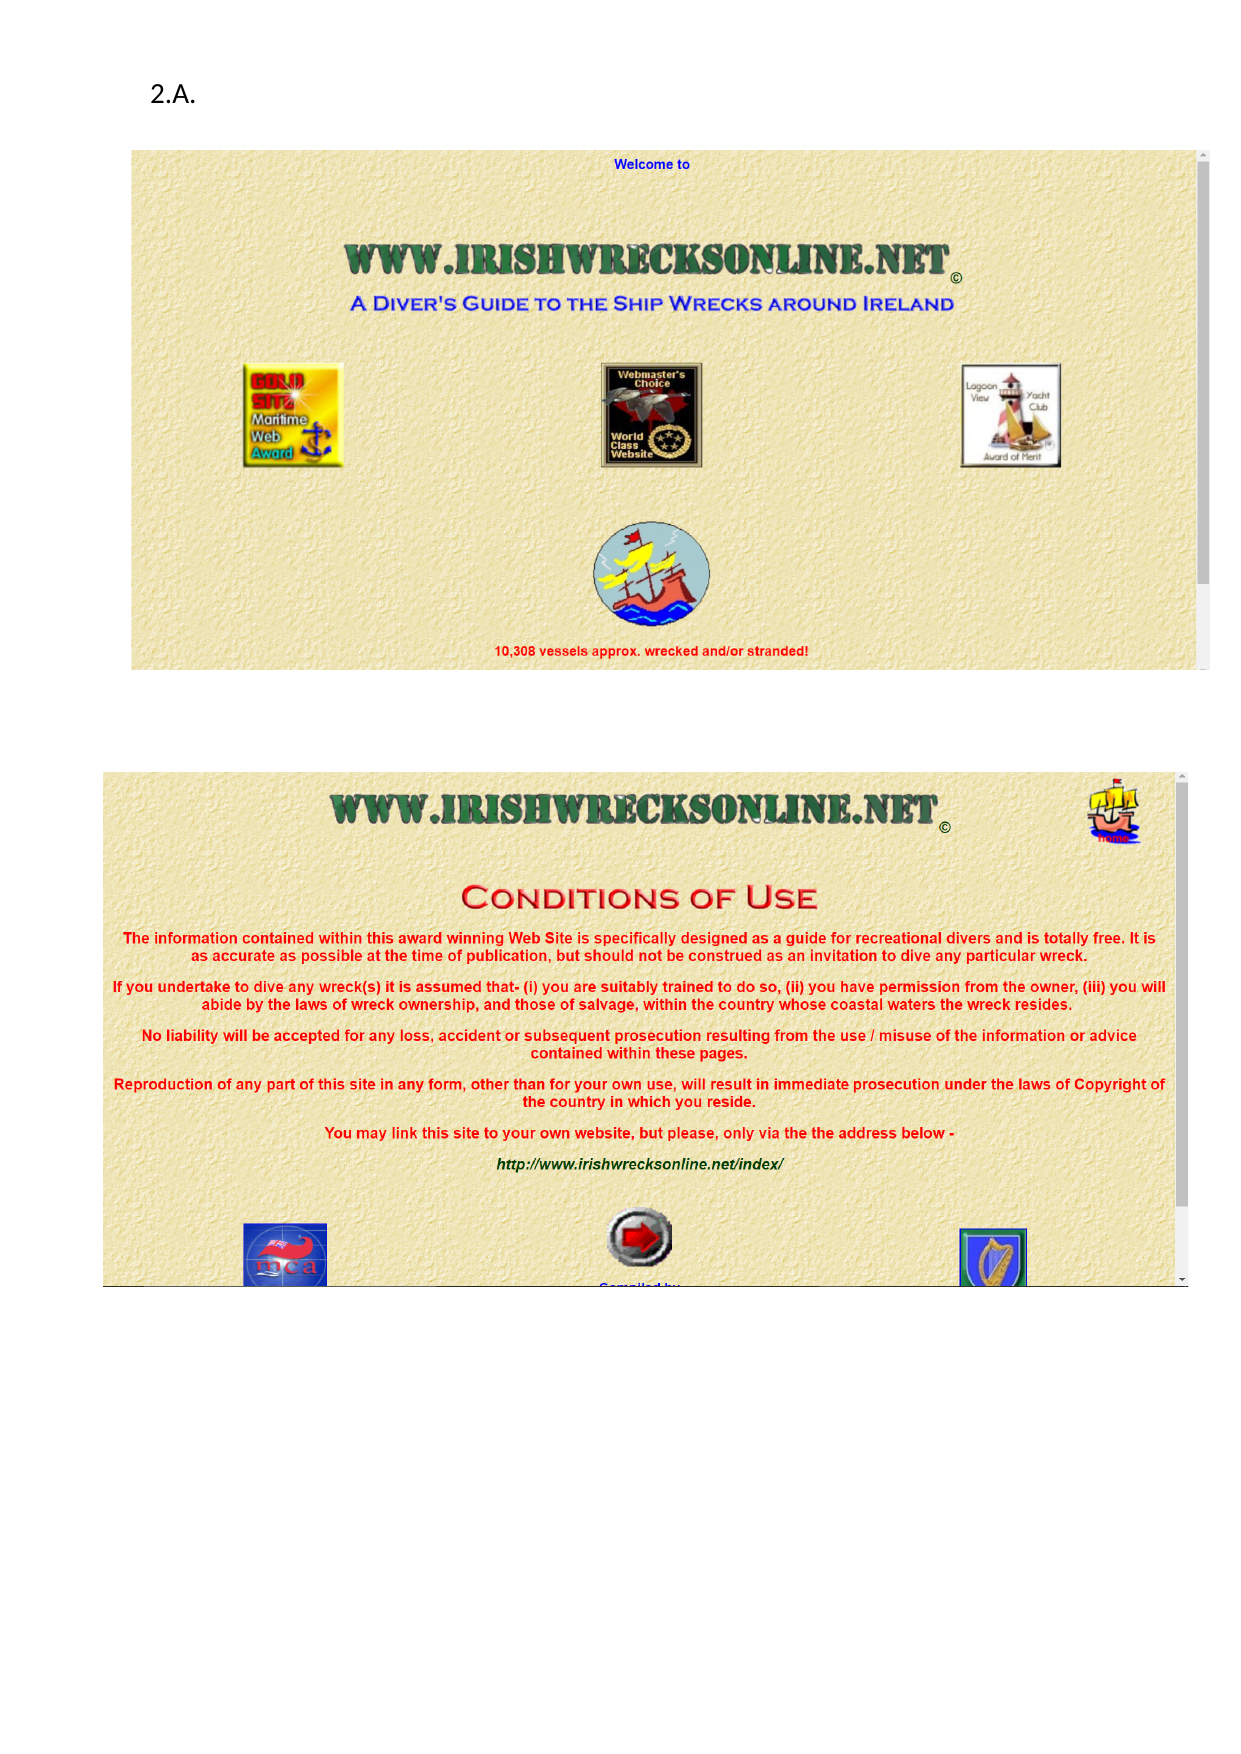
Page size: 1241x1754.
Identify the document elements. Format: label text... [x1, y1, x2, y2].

text 2.A. [75, 75, 1165, 111]
picture [103, 772, 1189, 1287]
picture [131, 150, 1210, 670]
